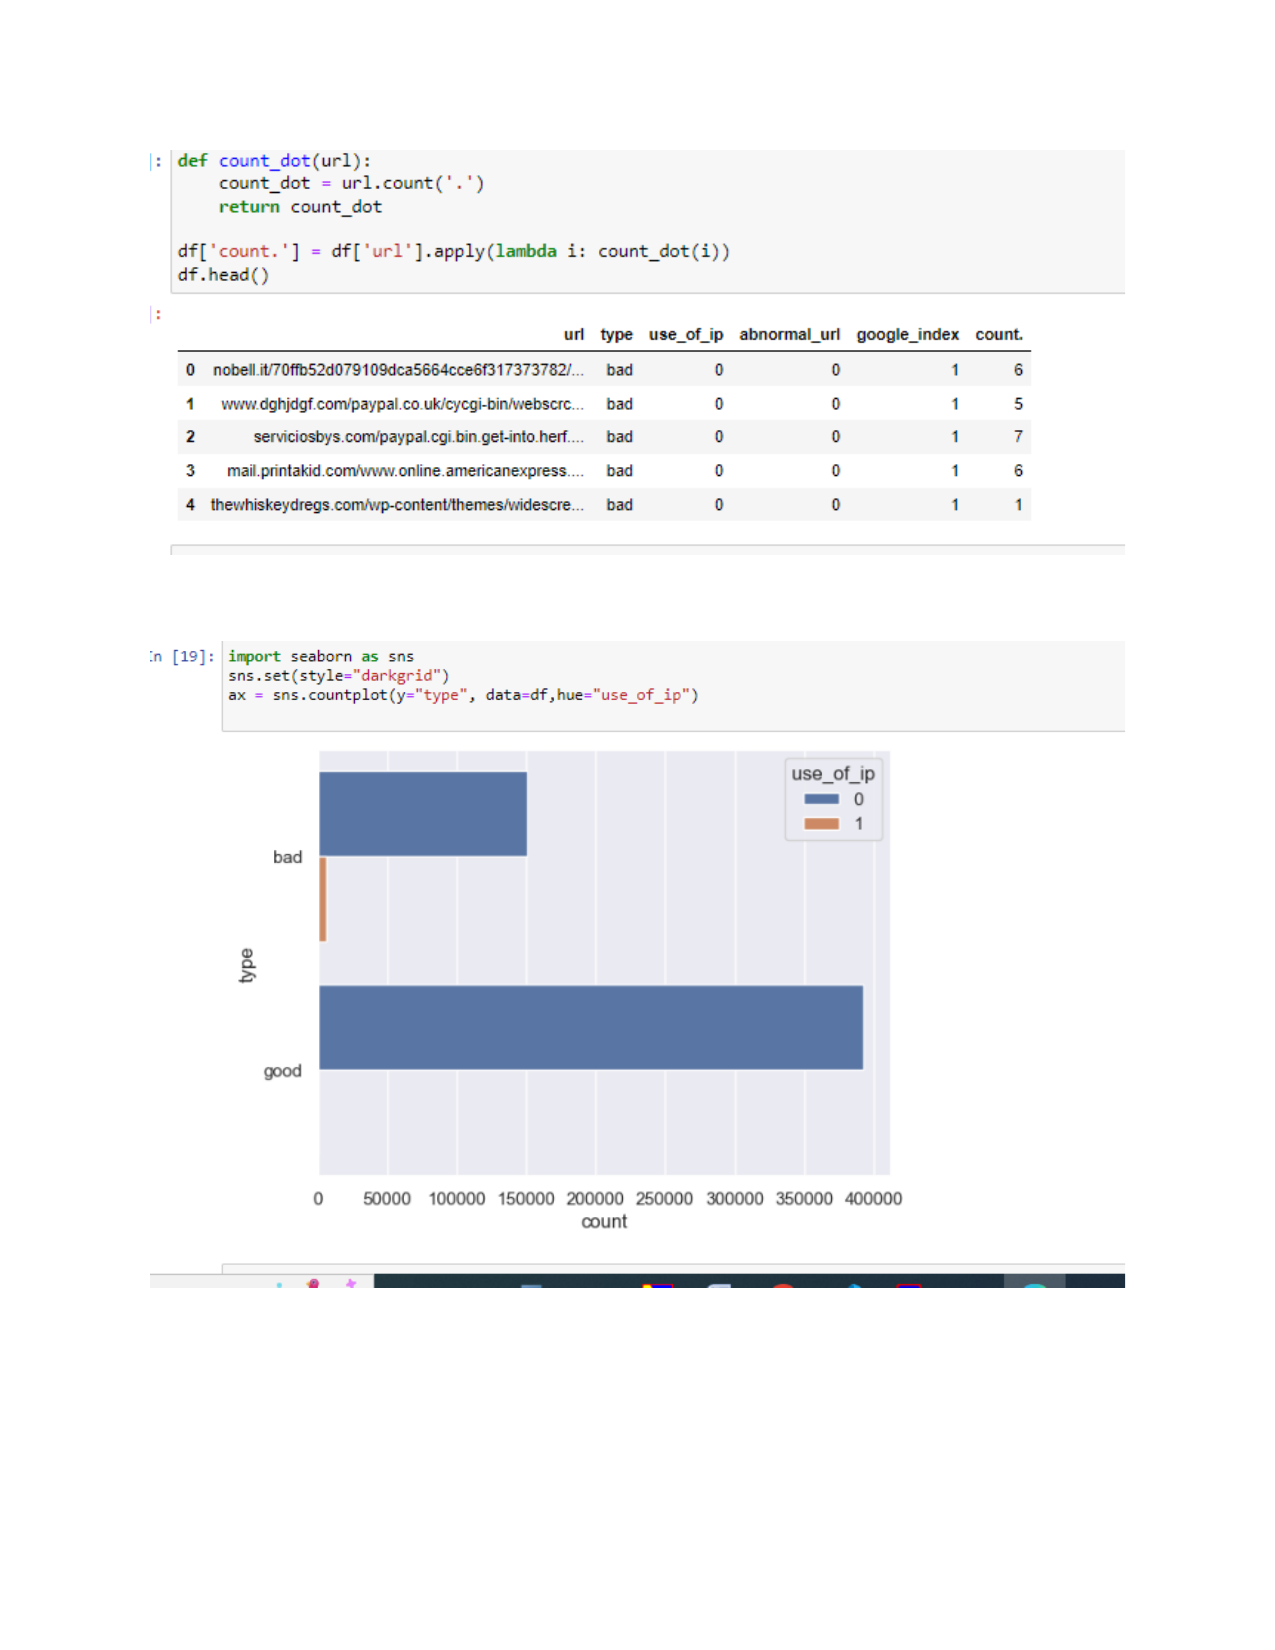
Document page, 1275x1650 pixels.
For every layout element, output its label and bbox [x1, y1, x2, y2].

picture [150, 641, 1125, 1288]
picture [150, 150, 1125, 555]
